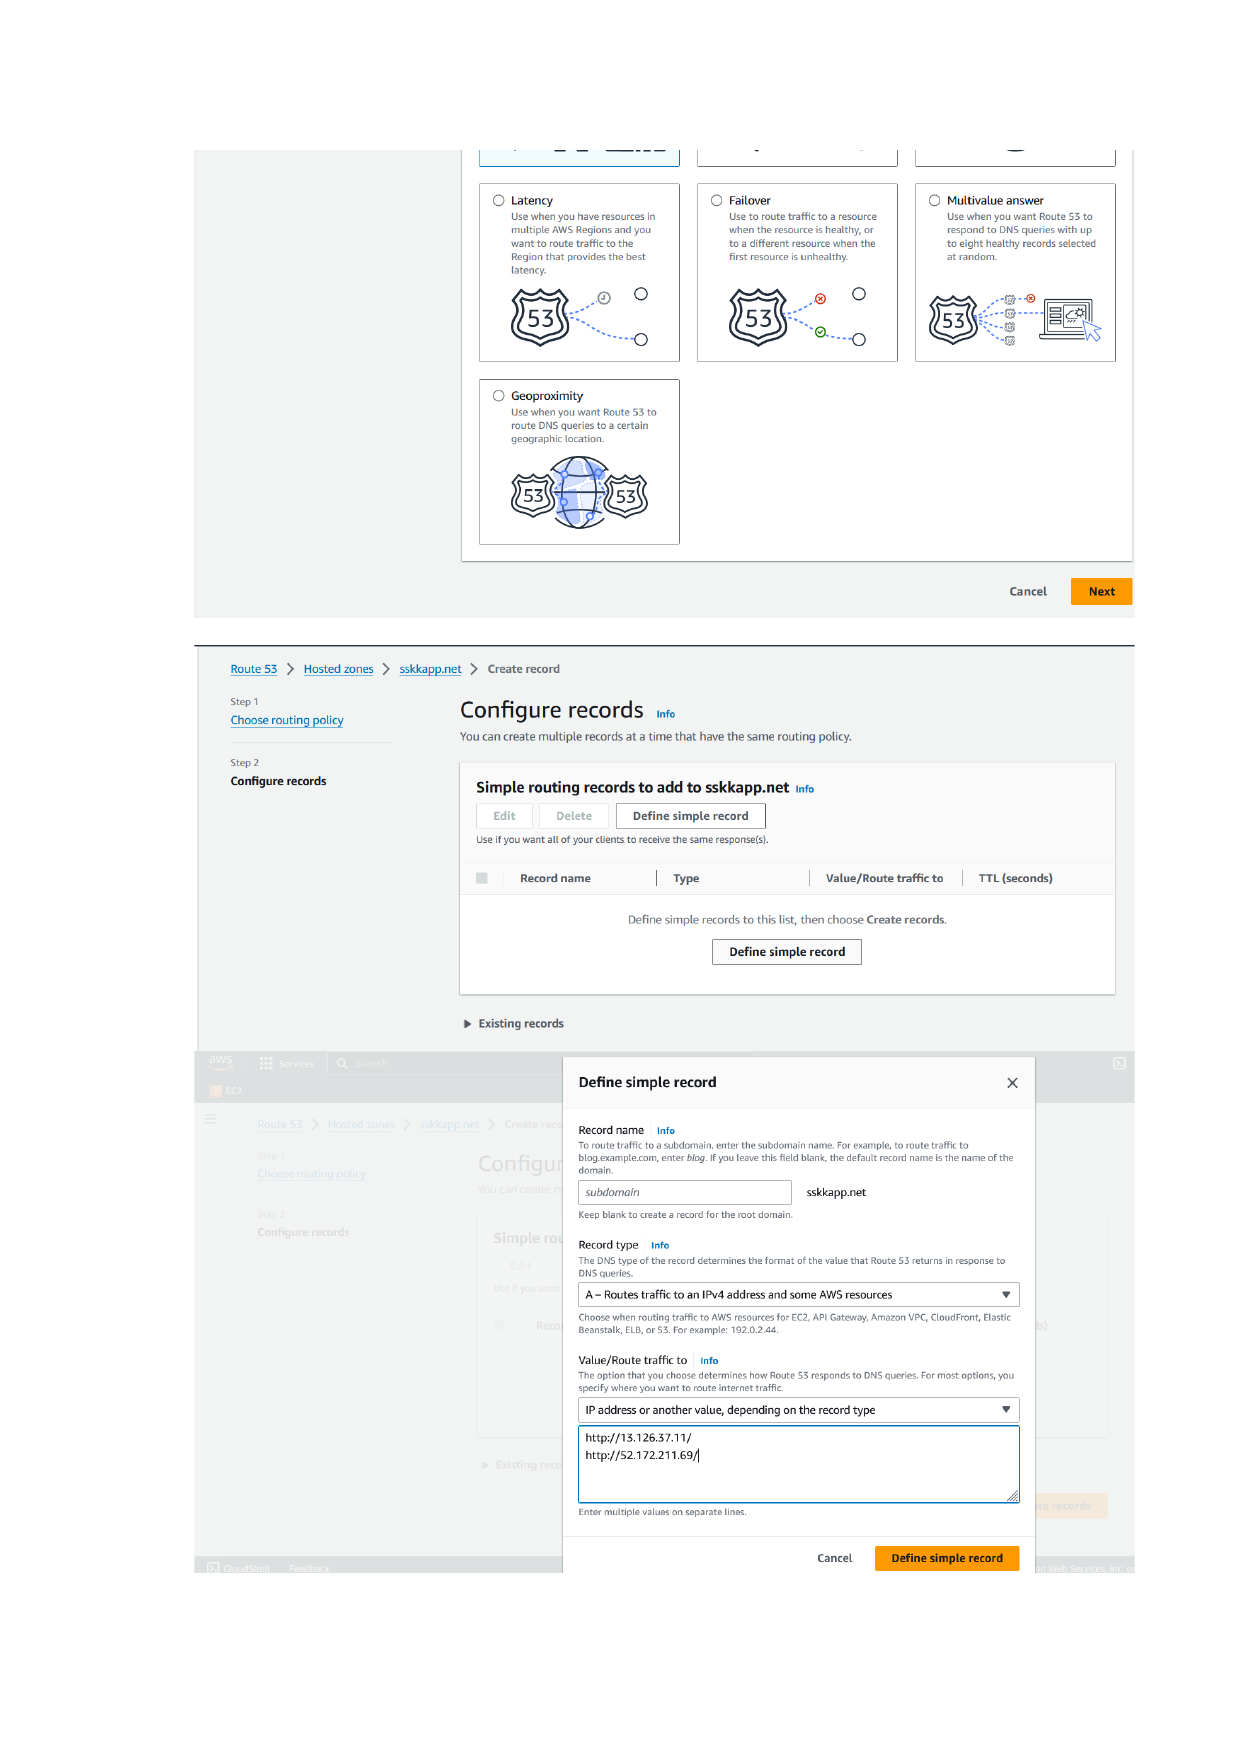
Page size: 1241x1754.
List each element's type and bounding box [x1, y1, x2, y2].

picture [194, 150, 1135, 618]
picture [194, 645, 1135, 1573]
